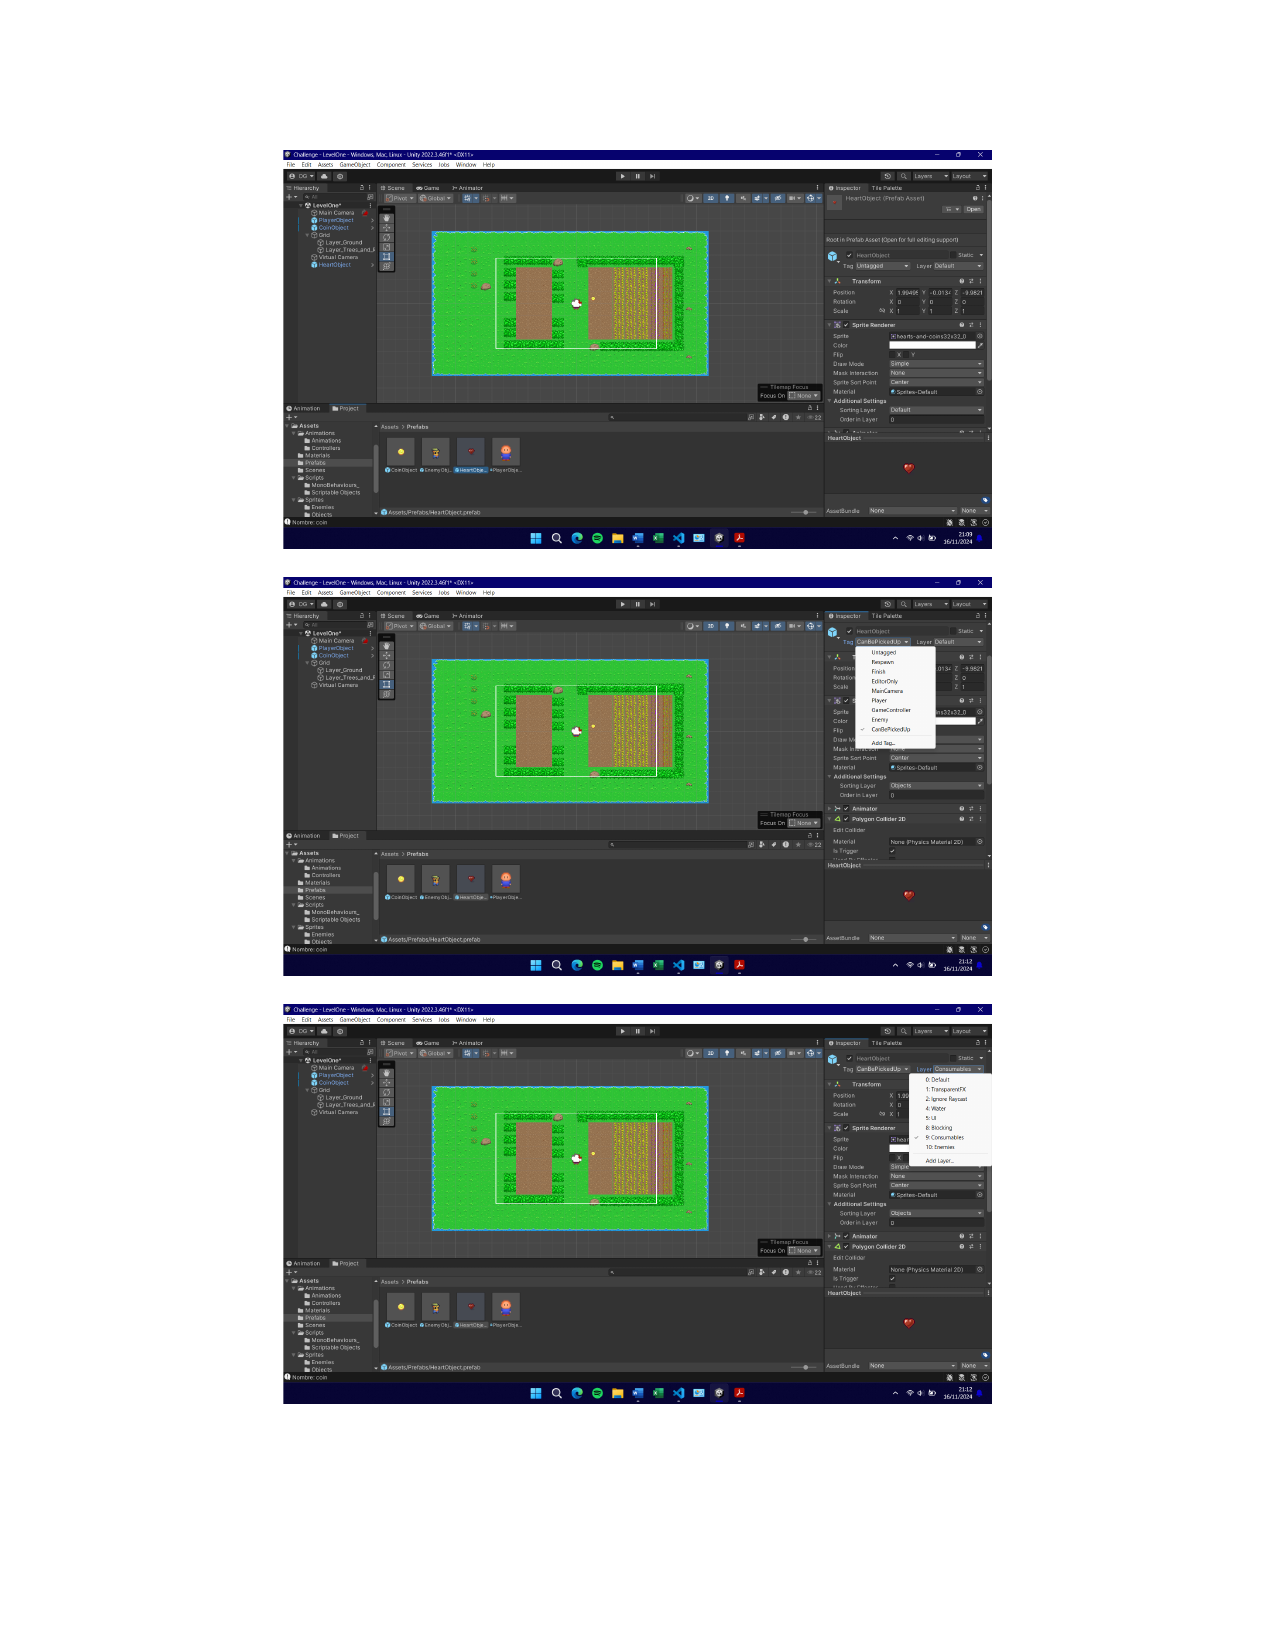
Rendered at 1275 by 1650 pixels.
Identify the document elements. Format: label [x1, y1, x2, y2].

picture [283, 150, 992, 549]
picture [283, 1004, 992, 1404]
picture [283, 577, 992, 976]
